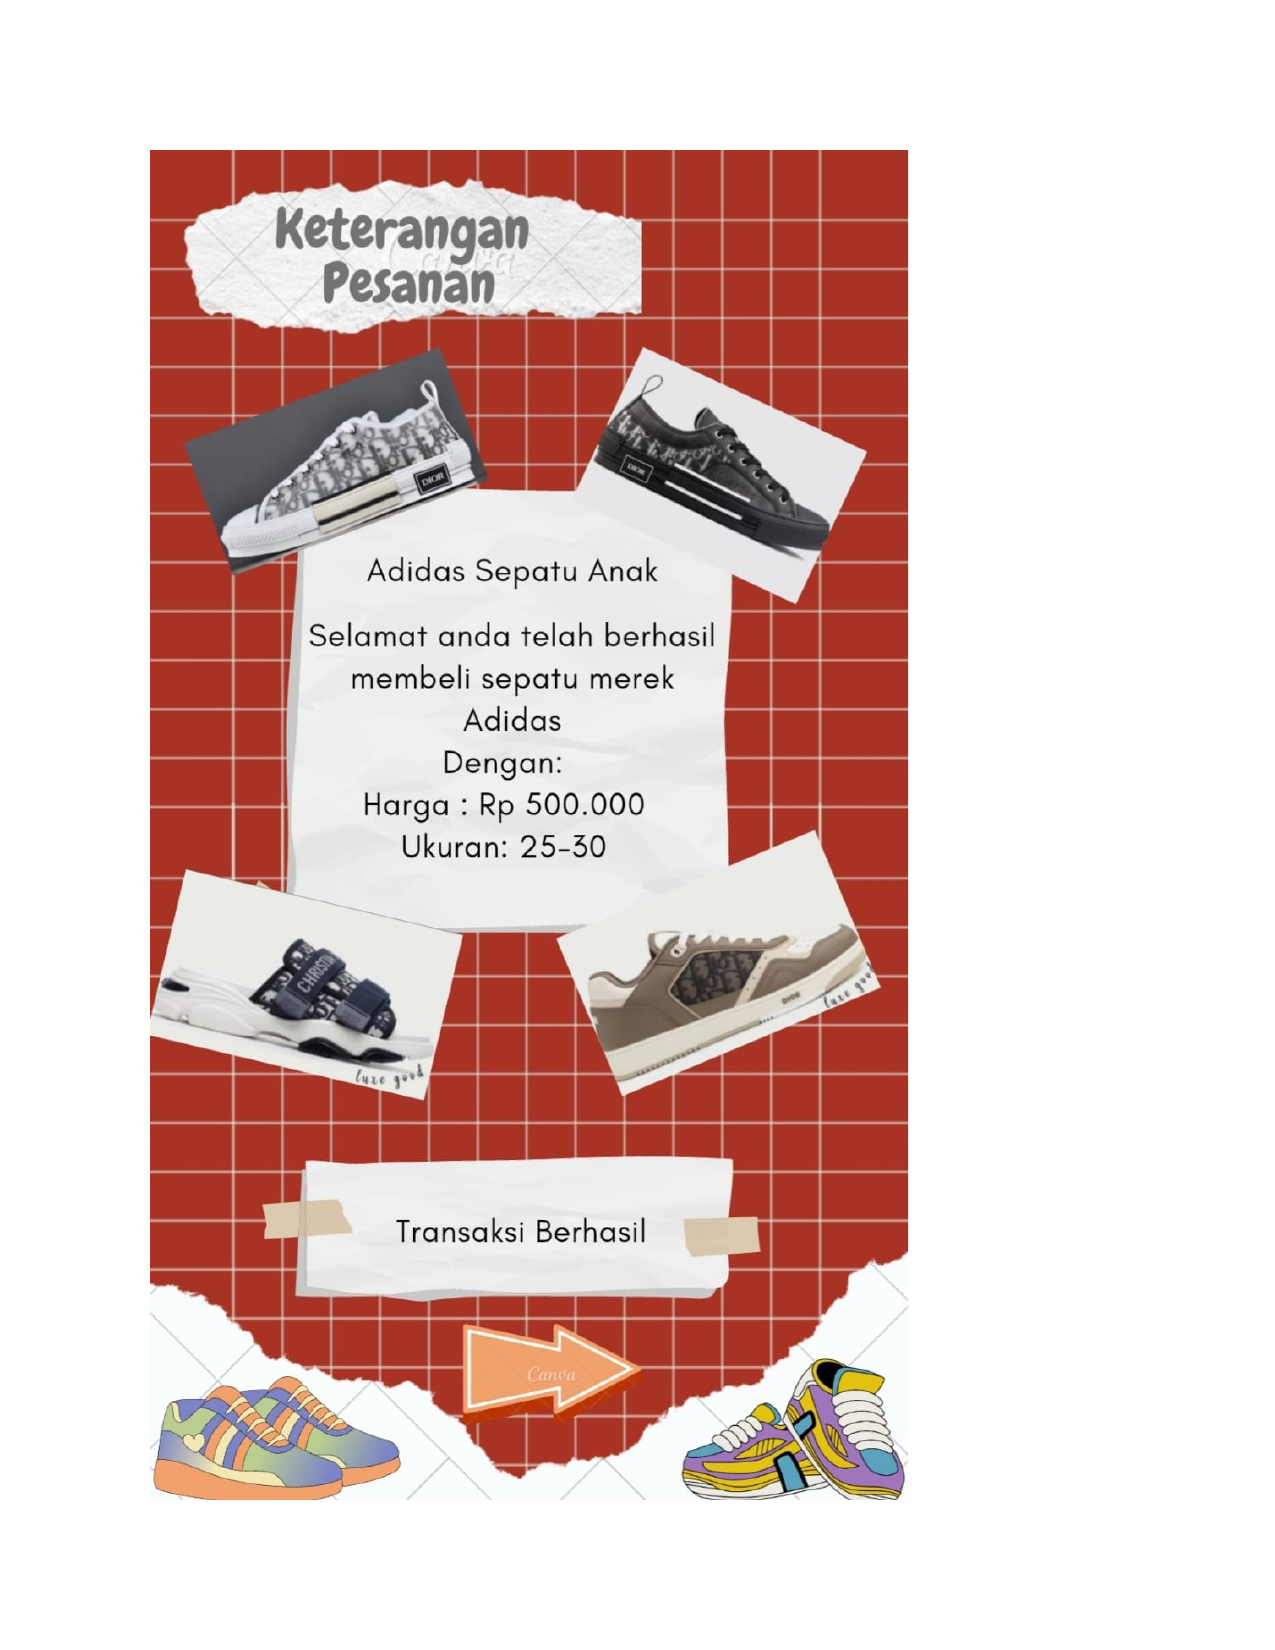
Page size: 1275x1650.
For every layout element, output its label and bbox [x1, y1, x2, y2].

picture [150, 150, 909, 1500]
